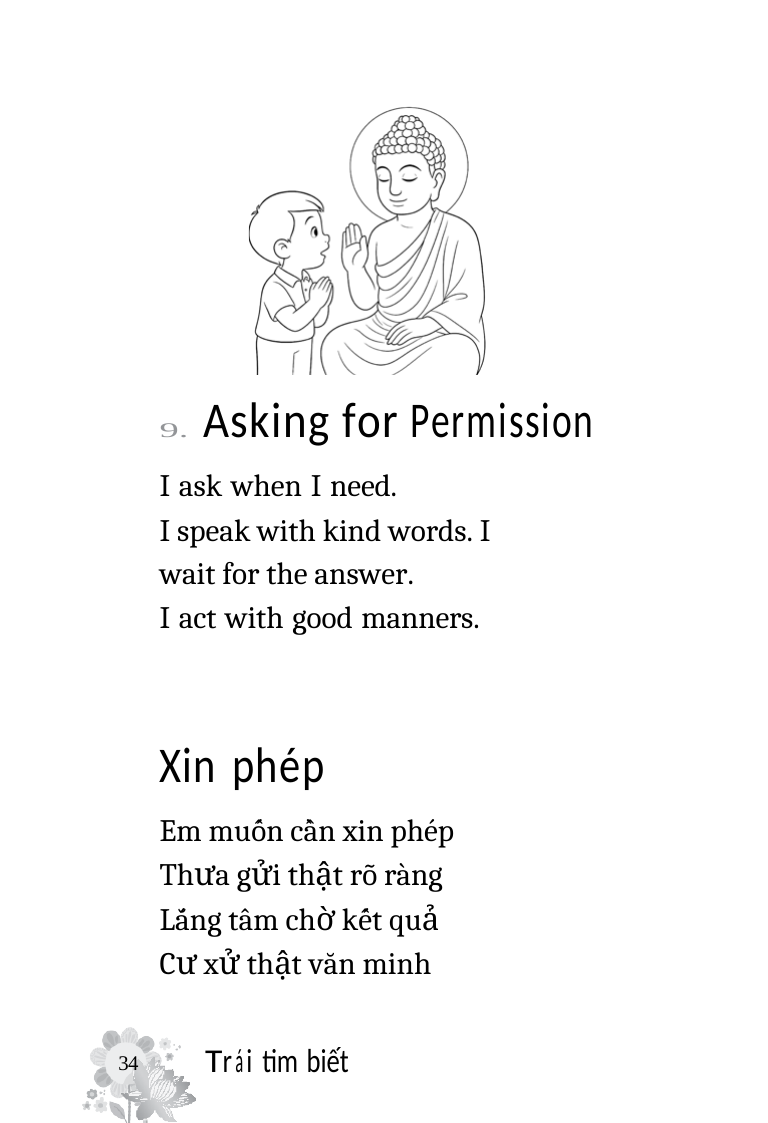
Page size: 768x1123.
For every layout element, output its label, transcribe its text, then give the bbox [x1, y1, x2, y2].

subtitle Xin phép [159, 733, 738, 794]
text I speak with kind words. I wait for the answer. [159, 513, 492, 593]
text I ask when I need. [159, 468, 738, 504]
picture [82, 1027, 196, 1123]
text I act with good manners. [159, 601, 738, 637]
text Em muốn cần xin phép Thưa gửi thật rõ ràng Lắng tâm chờ kết quả Cư xử thật văn minh [159, 813, 466, 982]
picture [248, 106, 486, 375]
subtitle 9. Asking for Permission [159, 389, 738, 450]
